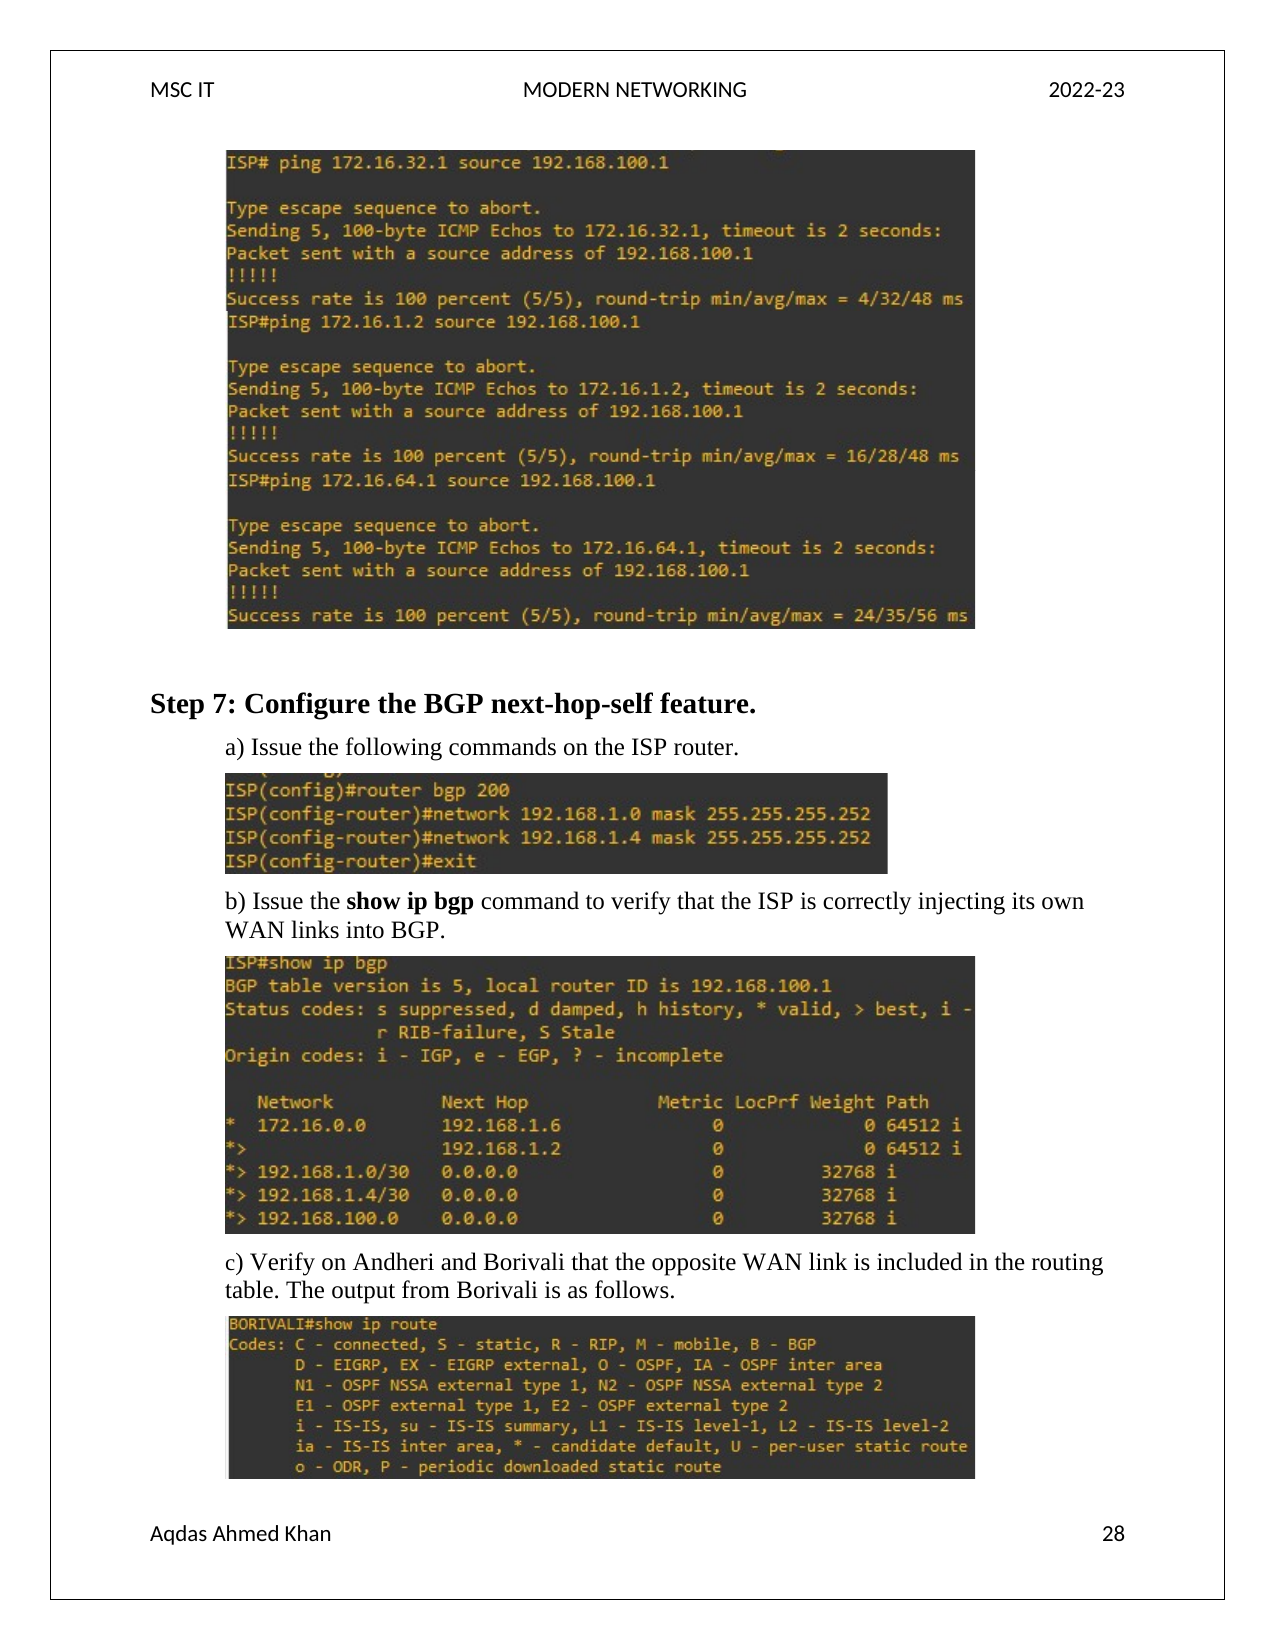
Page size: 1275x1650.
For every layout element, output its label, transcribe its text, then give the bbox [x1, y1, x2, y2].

text b) Issue the show ip bgp command to verify that the ISP is correctly injecting its own WAN links into BGP. [225, 886, 1125, 943]
text a) Issue the following commands on the ISP router. [150, 732, 1125, 761]
picture [225, 773, 888, 874]
picture [225, 1316, 976, 1479]
picture [225, 150, 976, 629]
text Step 7: Configure the BGP next-hop-self feature. [150, 686, 1125, 720]
picture [225, 956, 976, 1234]
text c) Verify on Andheri and Borivali that the opposite WAN link is included in the routing table. The output from Borivali is as follows. [225, 1247, 1125, 1304]
